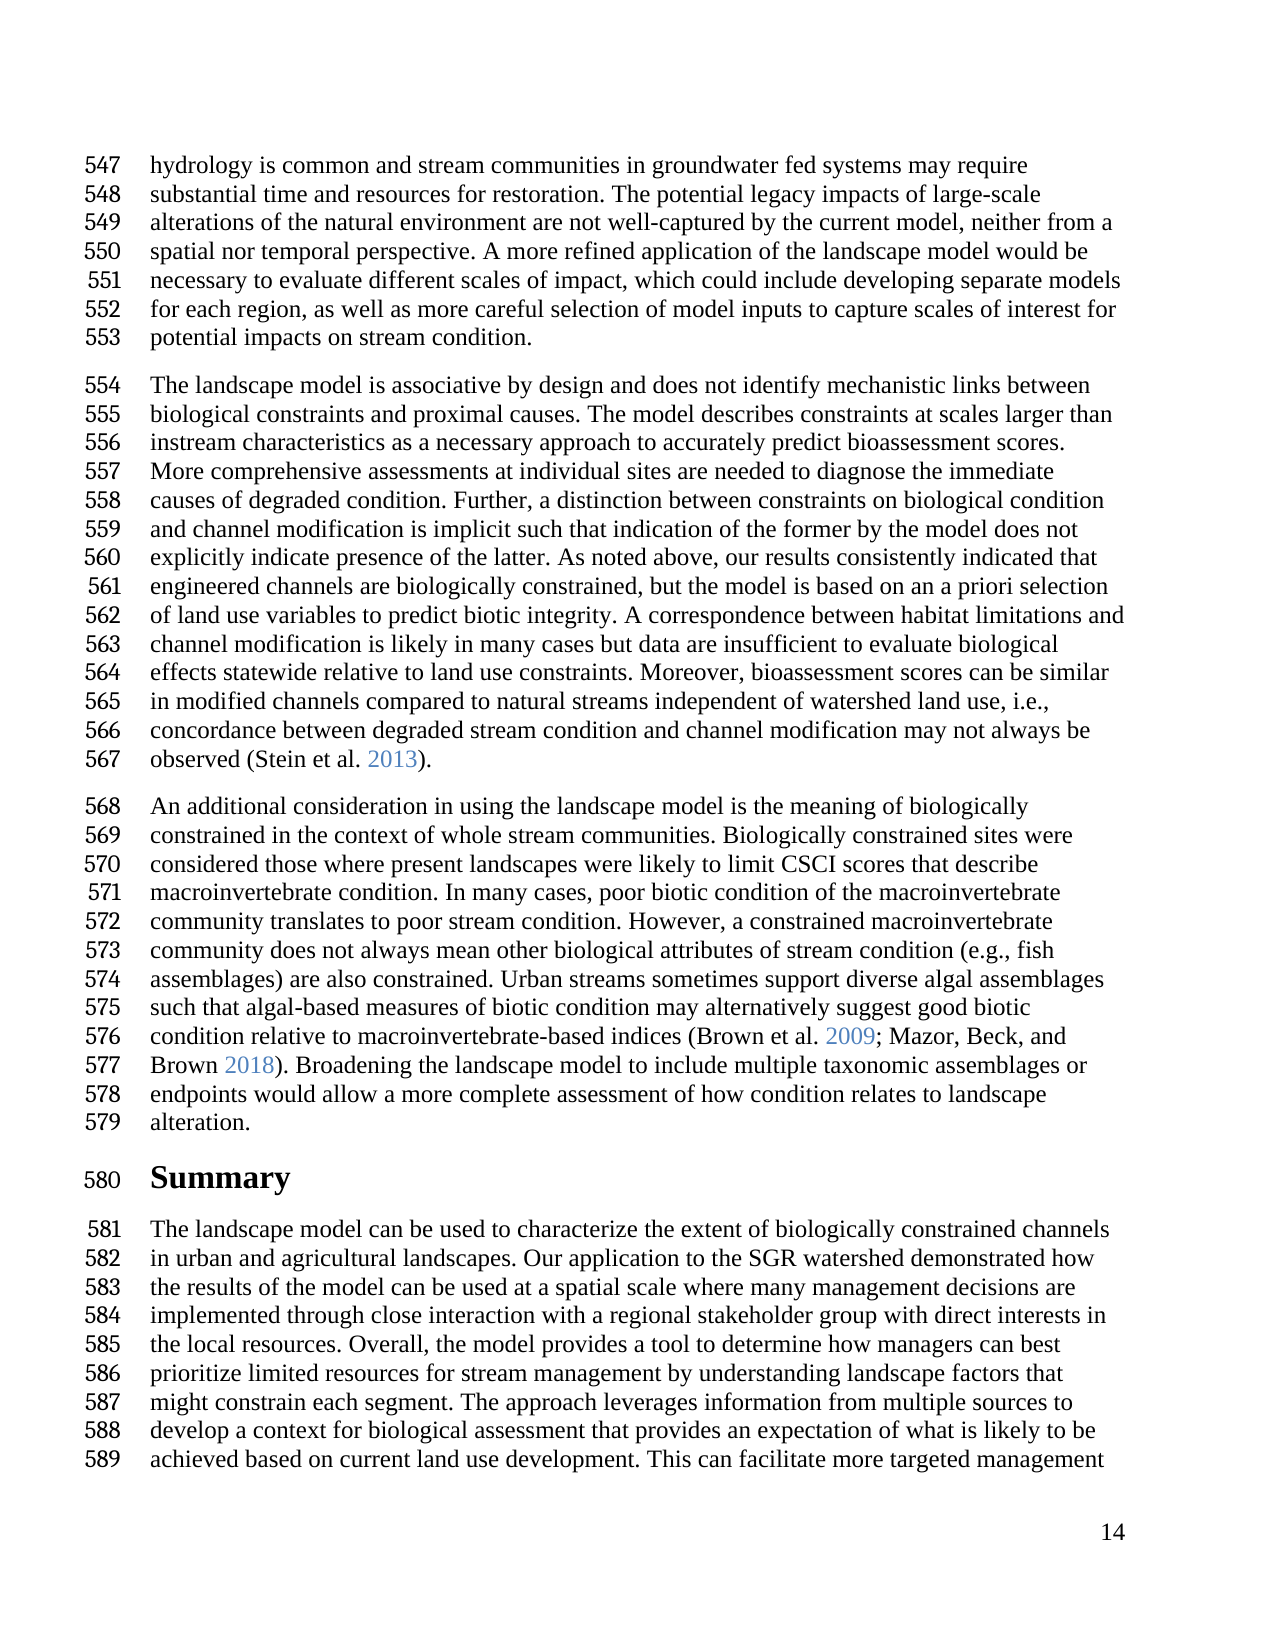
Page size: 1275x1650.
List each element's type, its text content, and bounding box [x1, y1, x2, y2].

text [150, 1214, 1125, 1473]
subtitle Summary [150, 1157, 1125, 1195]
text The landscape model is associative by design and does not identify mechanistic links between biological constraints and proximal causes. The model describes constraints at scales larger than instream characteristics as a necessary approach to accurately predict bioassessment scores. More comprehensive assessments at individual sites are needed to diagnose the immediate causes of degraded condition. Further, a distinction between constraints on biological condition and channel modification is implicit such that indication of the former by the model does not explicitly indicate presence of the latter. As noted above, our results consistently indicated that engineered channels are biologically constrained, but the model is based on an a priori selection of land use variables to predict biotic integrity. A correspondence between habitat limitations and channel modification is likely in many cases but data are insufficient to evaluate biological effects statewide relative to land use constraints. Moreover, bioassessment scores can be similar in modified channels compared to natural streams independent of watershed land use, i.e., concordance between degraded stream condition and channel modification may not always be observed (Stein et al. 2013). [150, 370, 1125, 772]
text An additional consideration in using the landscape model is the meaning of biologically constrained in the context of whole stream communities. Biologically constrained sites were considered those where present landscapes were likely to limit CSCI scores that describe macroinvertebrate condition. In many cases, poor biotic condition of the macroinvertebrate community translates to poor stream condition. However, a constrained macroinvertebrate community does not always mean other biological attributes of stream condition (e.g., fish assemblages) are also constrained. Urban streams sometimes support diverse algal assemblages such that algal-based measures of biotic condition may alternatively suggest good biotic condition relative to macroinvertebrate-based indices (Brown et al. 2009; Mazor, Beck, and Brown 2018). Broadening the landscape model to include multiple taxonomic assemblages or endpoints would allow a more complete assessment of how condition relates to landscape alteration. [150, 791, 1125, 1136]
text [150, 150, 1125, 351]
